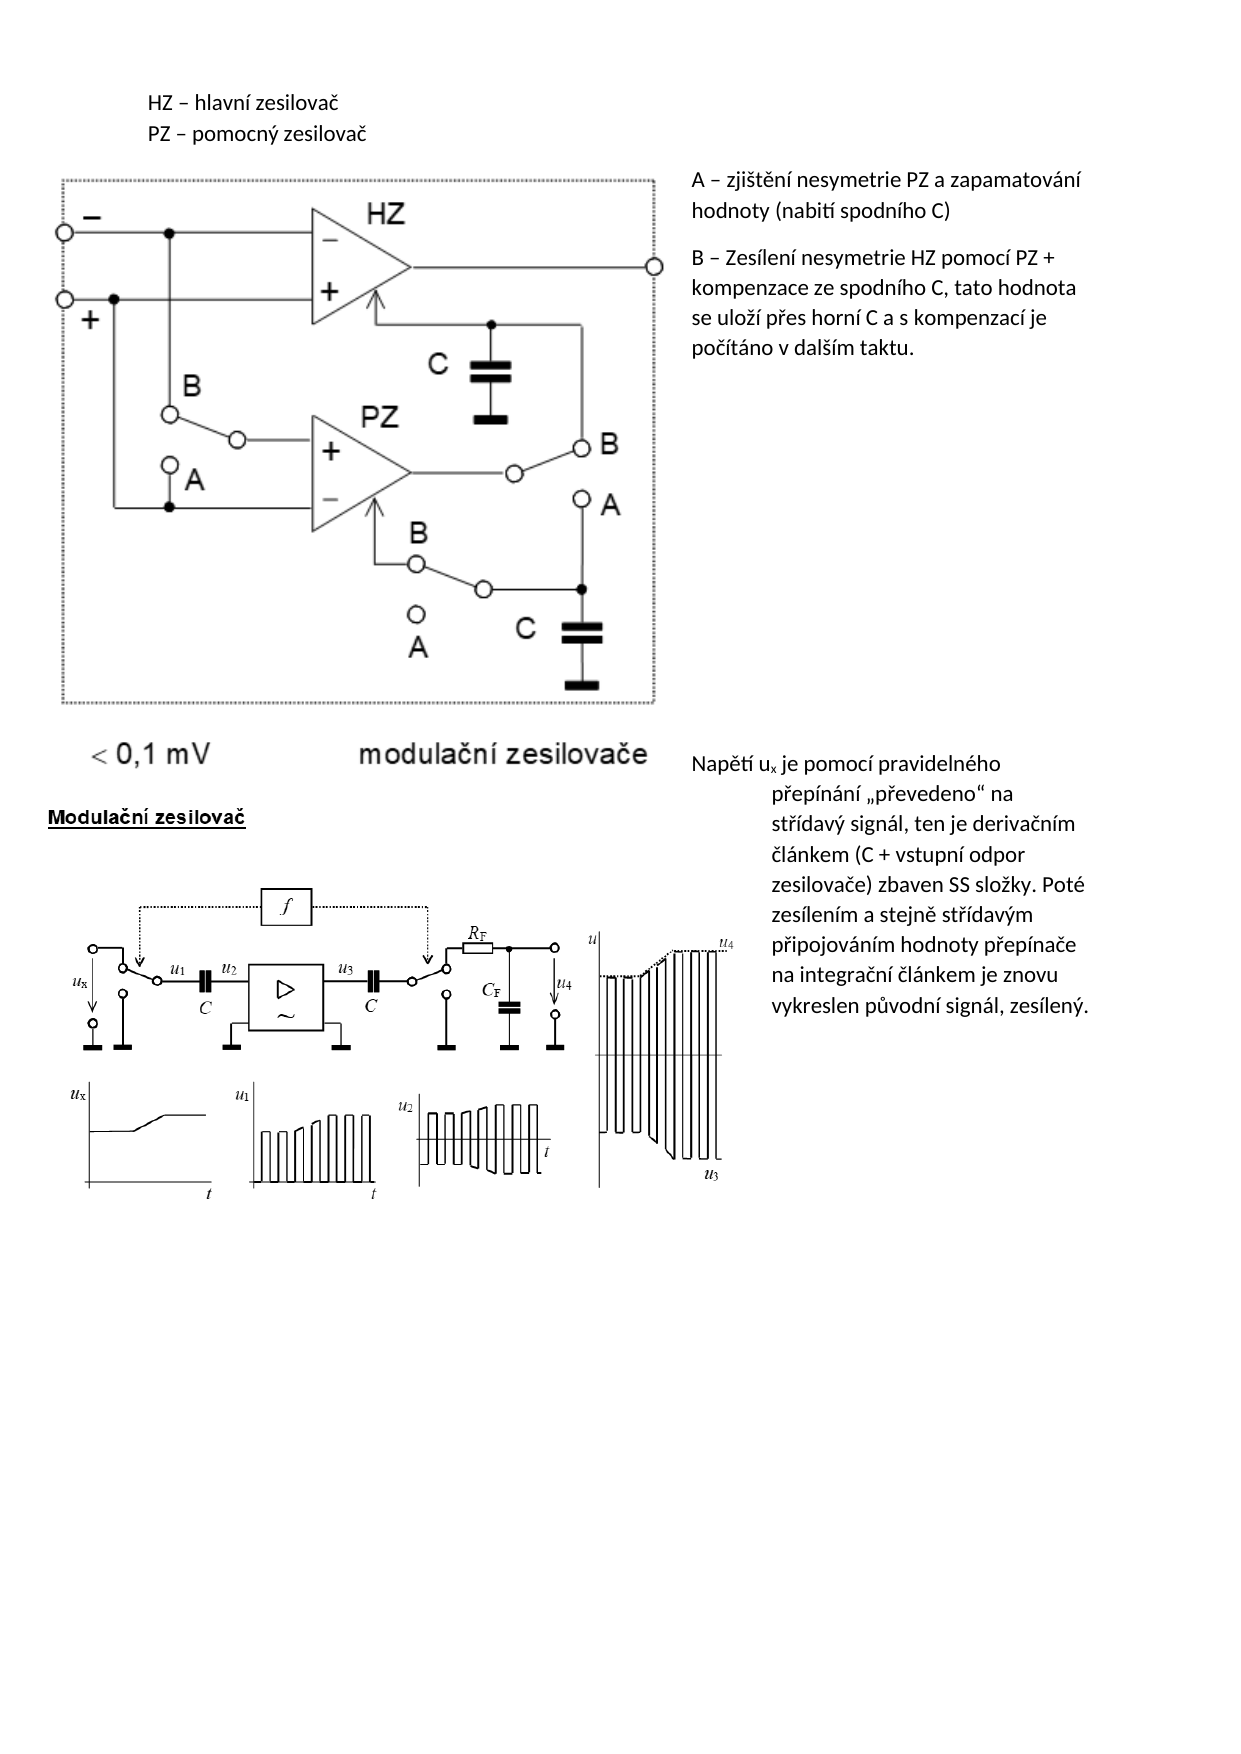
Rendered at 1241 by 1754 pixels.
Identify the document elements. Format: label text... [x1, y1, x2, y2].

text A – zjištění nesymetrie PZ a zapamatování hodnoty (nabití spodního C) [673, 166, 1093, 224]
picture [38, 800, 753, 1208]
text Napětí ux je pomocí pravidelného přepínání „převedeno“ na střídavý signál, ten je derivačním článkem (C + vstupní odpor zesilovače) zbaven SS složky. Poté zesílením a stejně střídavým připojováním hodnoty přepínače na integrační článkem je znovu vykreslen původní signál, zesílený. [148, 614, 1093, 1047]
text B – Zesílení nesymetrie HZ pomocí PZ + kompenzace ze spodního C, tato hodnota se uloží přes horní C a s kompenzací je počítáno v dalším taktu. [673, 243, 1093, 361]
text HZ – hlavní zesilovač PZ – pomocný zesilovač [148, 88, 1093, 147]
picture [78, 731, 664, 780]
picture [46, 165, 673, 719]
